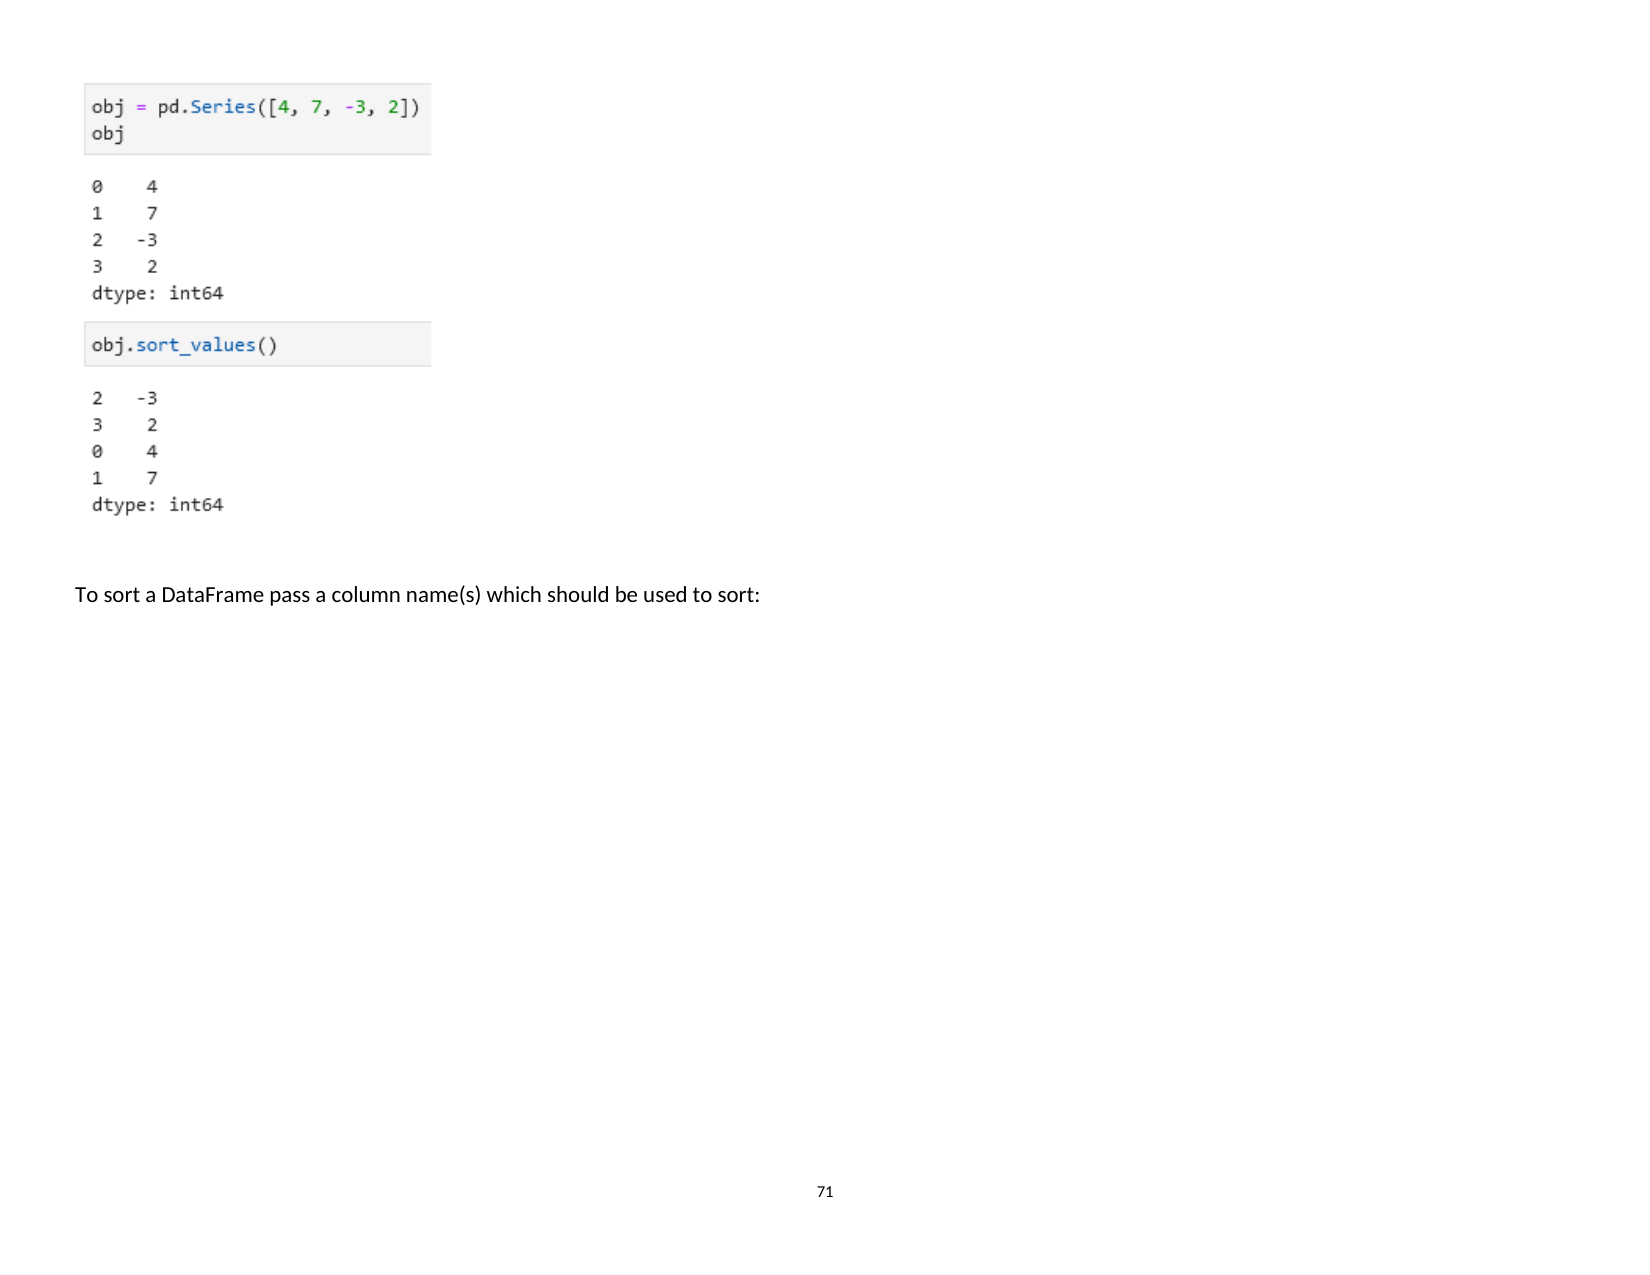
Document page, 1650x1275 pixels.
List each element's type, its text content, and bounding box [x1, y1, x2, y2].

text To sort a DataFrame pass a column name(s) which should be used to sort: [75, 580, 1575, 608]
picture [75, 75, 432, 519]
